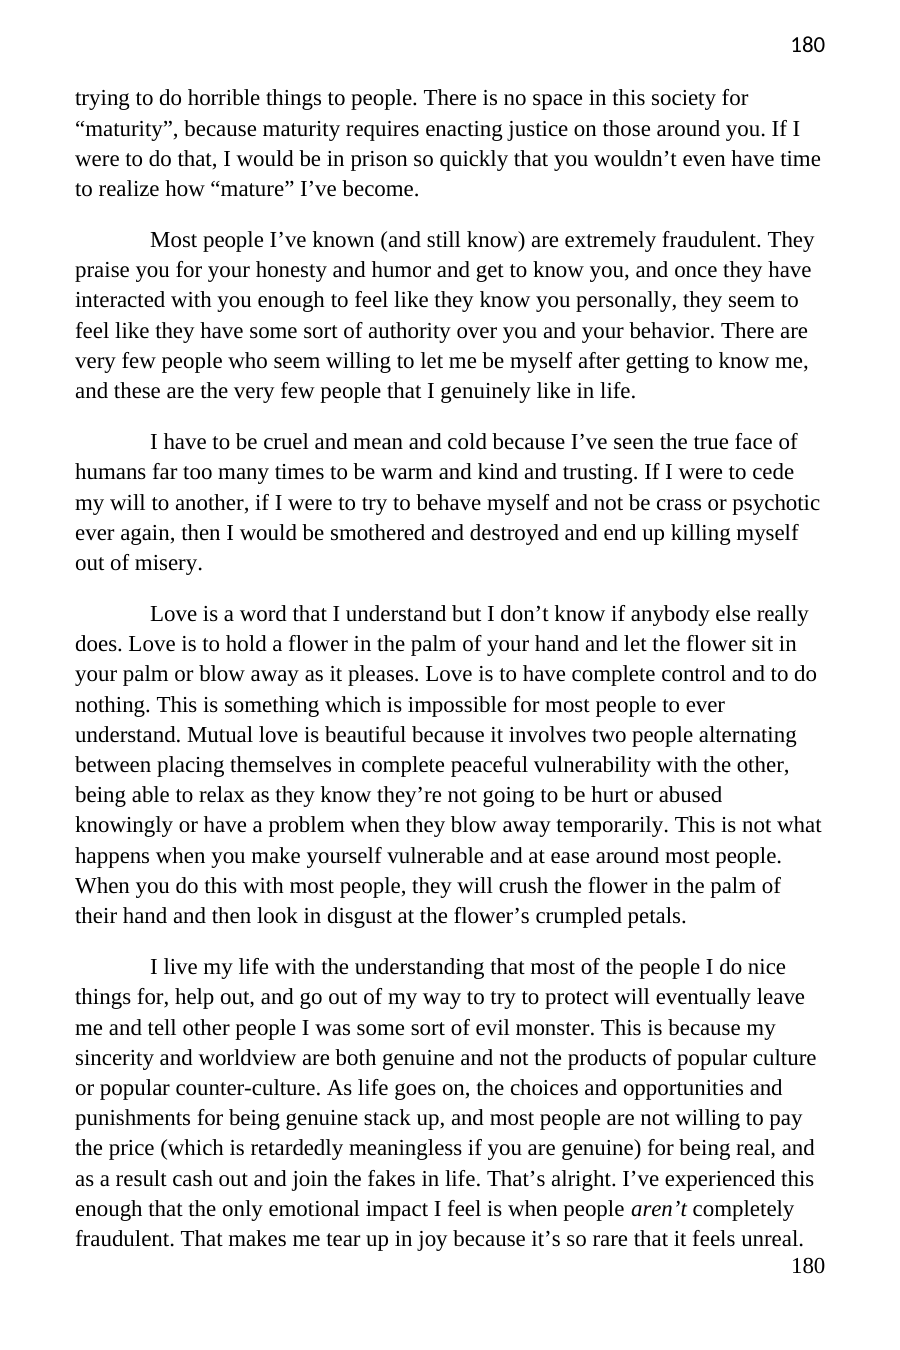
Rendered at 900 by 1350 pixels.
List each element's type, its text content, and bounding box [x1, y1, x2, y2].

text I live my life with the understanding that most of the people I do nice things for, help out, and go out of my way to try to protect will eventually leave me and tell other people I was some sort of evil monster. This is because my sincerity and worldview are both genuine and not the products of popular culture or popular counter-culture. As life goes on, the choices and opportunities and punishments for being genuine stack up, and most people are not willing to pay the price (which is retardedly meaningless if you are genuine) for being real, and as a result cash out and join the fakes in life. That’s alright. I’ve experienced this enough that the only emotional impact I feel is when people aren’t completely fraudulent. That makes me tear up in joy because it’s so rare that it feels unreal. [75, 953, 825, 1251]
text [75, 84, 825, 201]
text Most people I’ve known (and still know) are extremely fraudulent. They praise you for your honesty and humor and get to know you, and once they have interacted with you enough to feel like they know you personally, they seem to feel like they have some sort of authority over you and your behavior. There are very few people who seem willing to let me be myself after getting to know me, and these are the very few people that I genuinely like in life. [75, 226, 825, 403]
text Love is a word that I understand but I don’t know if anybody else really does. Love is to hold a flower in the palm of your hand and let the flower sit in your palm or blow away as it pleases. Love is to have complete control and to do nothing. This is something which is impossible for most people to ever understand. Mutual love is beautiful because it involves two people alternating between placing themselves in complete peaceful vulnerability with the other, being able to relax as they know they’re not going to be hurt or abused knowingly or have a problem when they blow away temporarily. This is not what happens when you make yourself vulnerable and at ease around most people. When you do this with most people, they will crush the flower in the palm of their hand and then look in disgust at the flower’s crumpled petals. [75, 600, 825, 928]
text I have to be cruel and mean and cold because I’ve seen the true face of humans far too many times to be warm and kind and trusting. If I were to cede my will to another, if I were to try to behave myself and not be crass or psychotic ever again, then I would be smothered and destroyed and end up killing myself out of misery. [75, 428, 825, 575]
